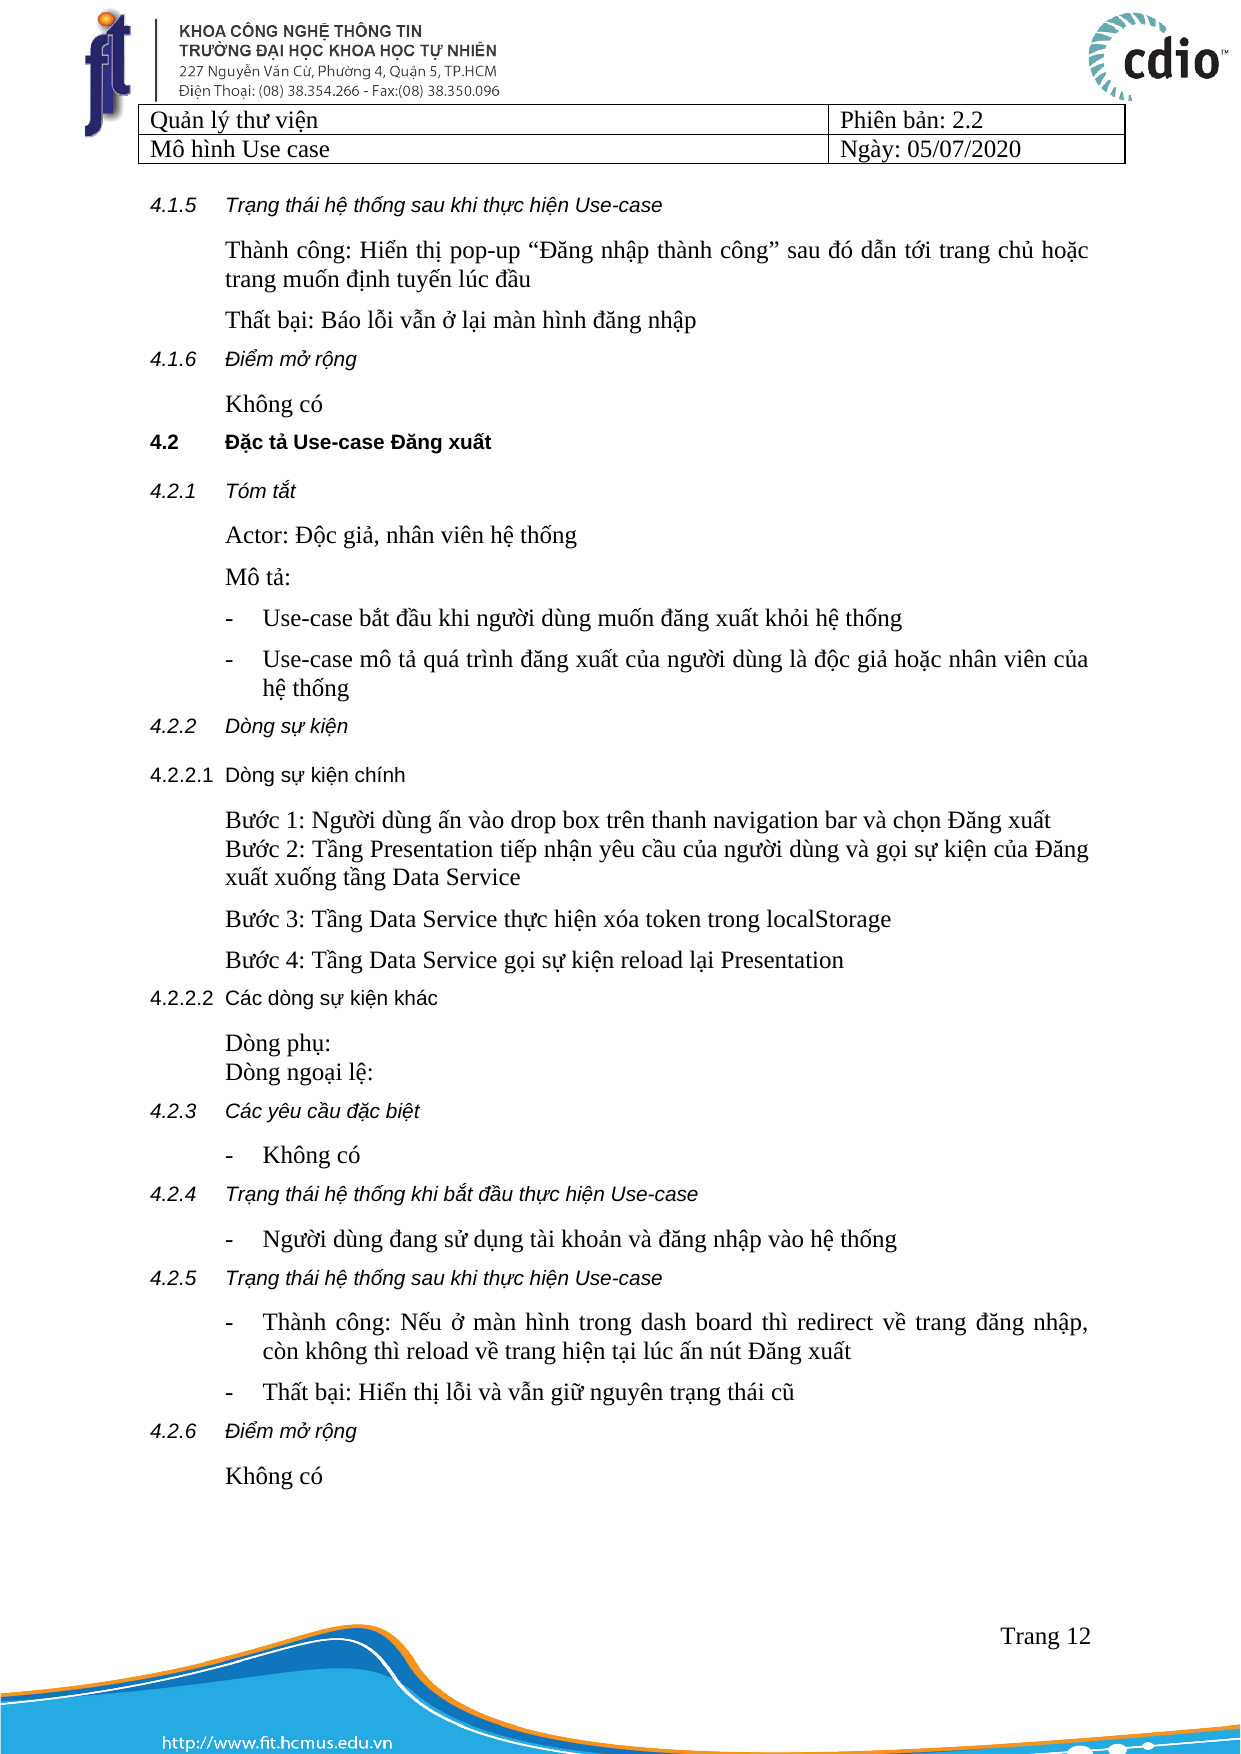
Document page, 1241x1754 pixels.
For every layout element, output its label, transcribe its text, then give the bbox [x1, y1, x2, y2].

text Bước 4: Tầng Data Service gọi sự kiện reload lại Presentation [225, 945, 1090, 974]
picture [139, 135, 828, 161]
text Thất bại: Báo lỗi vẫn ở lại màn hình đăng nhập [225, 305, 1090, 334]
list Use-case bắt đầu khi người dùng muốn đăng xuất khỏi hệ thống [225, 603, 1090, 632]
subtitle Các dòng sự kiện khác [150, 986, 1090, 1010]
subtitle Các yêu cầu đặc biệt [150, 1098, 1090, 1122]
text Bước 3: Tầng Data Service thực hiện xóa token trong localStorage [225, 904, 1090, 932]
text Mô tả: [225, 562, 1090, 591]
picture [139, 105, 828, 134]
text Không có [225, 389, 1090, 417]
picture [0, 1621, 1241, 1754]
text Dòng phụ: [150, 1028, 1090, 1057]
list Không có [225, 1141, 1090, 1169]
picture [829, 105, 1124, 134]
picture [61, 1, 1241, 161]
subtitle Dòng sự kiện chính [150, 763, 1090, 787]
text Bước 1: Người dùng ấn vào drop box trên thanh navigation bar và chọn Đăng xuất [225, 805, 1090, 834]
subtitle Trạng thái hệ thống sau khi thực hiện Use-case [150, 193, 1090, 217]
list Use-case mô tả quá trình đăng xuất của người dùng là độc giả hoặc nhân viên của hệ thống [225, 644, 1090, 702]
subtitle Trạng thái hệ thống khi bắt đầu thực hiện Use-case [150, 1182, 1090, 1206]
subtitle Dòng sự kiện [150, 714, 1090, 738]
subtitle Điểm mở rộng [150, 347, 1090, 371]
list Thất bại: Hiển thị lỗi và vẫn giữ nguyên trạng thái cũ [225, 1377, 1090, 1406]
subtitle Trạng thái hệ thống sau khi thực hiện Use-case [150, 1265, 1090, 1289]
text Bước 2: Tầng Presentation tiếp nhận yêu cầu của người dùng và gọi sự kiện của Đăng xuất xuống tầng Data Service [225, 834, 1090, 891]
text Thành công: Hiển thị pop-up “Đăng nhập thành công” sau đó dẫn tới trang chủ hoặc trang muốn định tuyến lúc đầu [225, 235, 1090, 293]
text Không có [225, 1461, 1090, 1490]
subtitle Tóm tắt [150, 478, 1090, 502]
subtitle Điểm mở rộng [150, 1419, 1090, 1443]
picture [829, 135, 1124, 161]
subtitle Đặc tả Use-case Đăng xuất [150, 430, 1090, 454]
text Dòng ngoại lệ: [150, 1057, 1090, 1086]
text Actor: Độc giả, nhân viên hệ thống [225, 521, 1090, 549]
list Người dùng đang sử dụng tài khoản và đăng nhập vào hệ thống [225, 1224, 1090, 1253]
list Thành công: Nếu ở màn hình trong dash board thì redirect về trang đăng nhập, còn không thì reload về trang hiện tại lúc ấn nút Đăng xuất [225, 1307, 1090, 1365]
